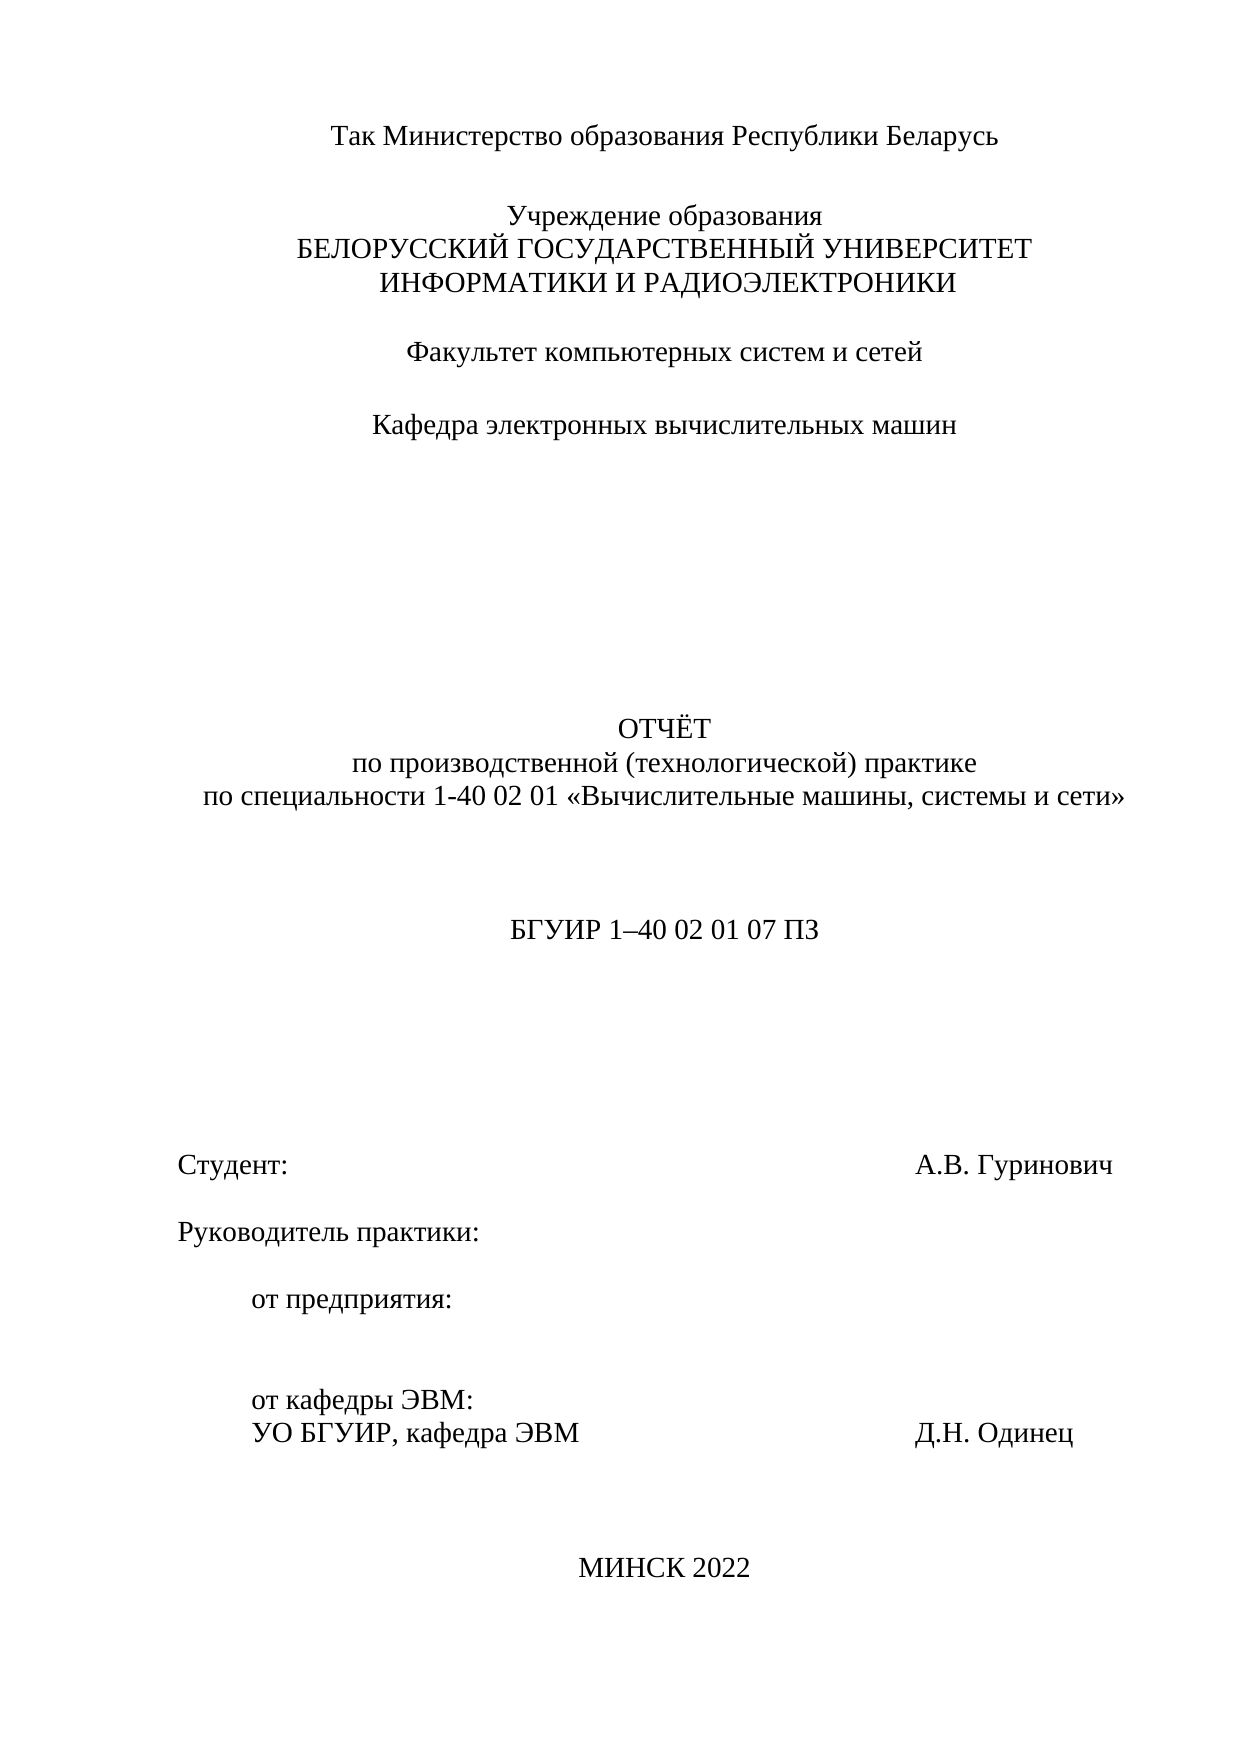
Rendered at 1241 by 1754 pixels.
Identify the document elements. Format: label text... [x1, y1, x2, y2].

text МИНСК 2022 [177, 1550, 1152, 1583]
text Руководитель практики: [177, 1181, 1152, 1248]
text Так Министерство образования Республики Беларусь [177, 118, 1152, 152]
text от предприятия: [177, 1281, 1152, 1315]
text Учреждение образования [177, 198, 1152, 231]
text по специальности 1-40 02 01 «Вычислительные машины, системы и сети» [177, 778, 1152, 812]
text Студент: А.В. Гуринович [177, 1147, 1152, 1181]
text от кафедры ЭВМ: [177, 1382, 1152, 1416]
text УО БГУИР, кафедра ЭВМ Д.Н. Одинец [177, 1416, 1152, 1449]
text БЕЛОРУССКИЙ ГОСУДАРСТВЕННЫЙ УНИВЕРСИТЕТ [177, 231, 1152, 265]
text по производственной (технологической) практике [177, 745, 1152, 778]
text БГУИР 1–40 02 01 07 ПЗ [177, 912, 1152, 946]
text Факультет компьютерных систем и сетей [177, 334, 1152, 368]
text Кафедра электронных вычислительных машин [177, 407, 1152, 440]
text ОТЧЁТ [177, 711, 1152, 745]
text ИНФОРМАТИКИ И РАДИОЭЛЕКТРОНИКИ [177, 265, 1152, 298]
